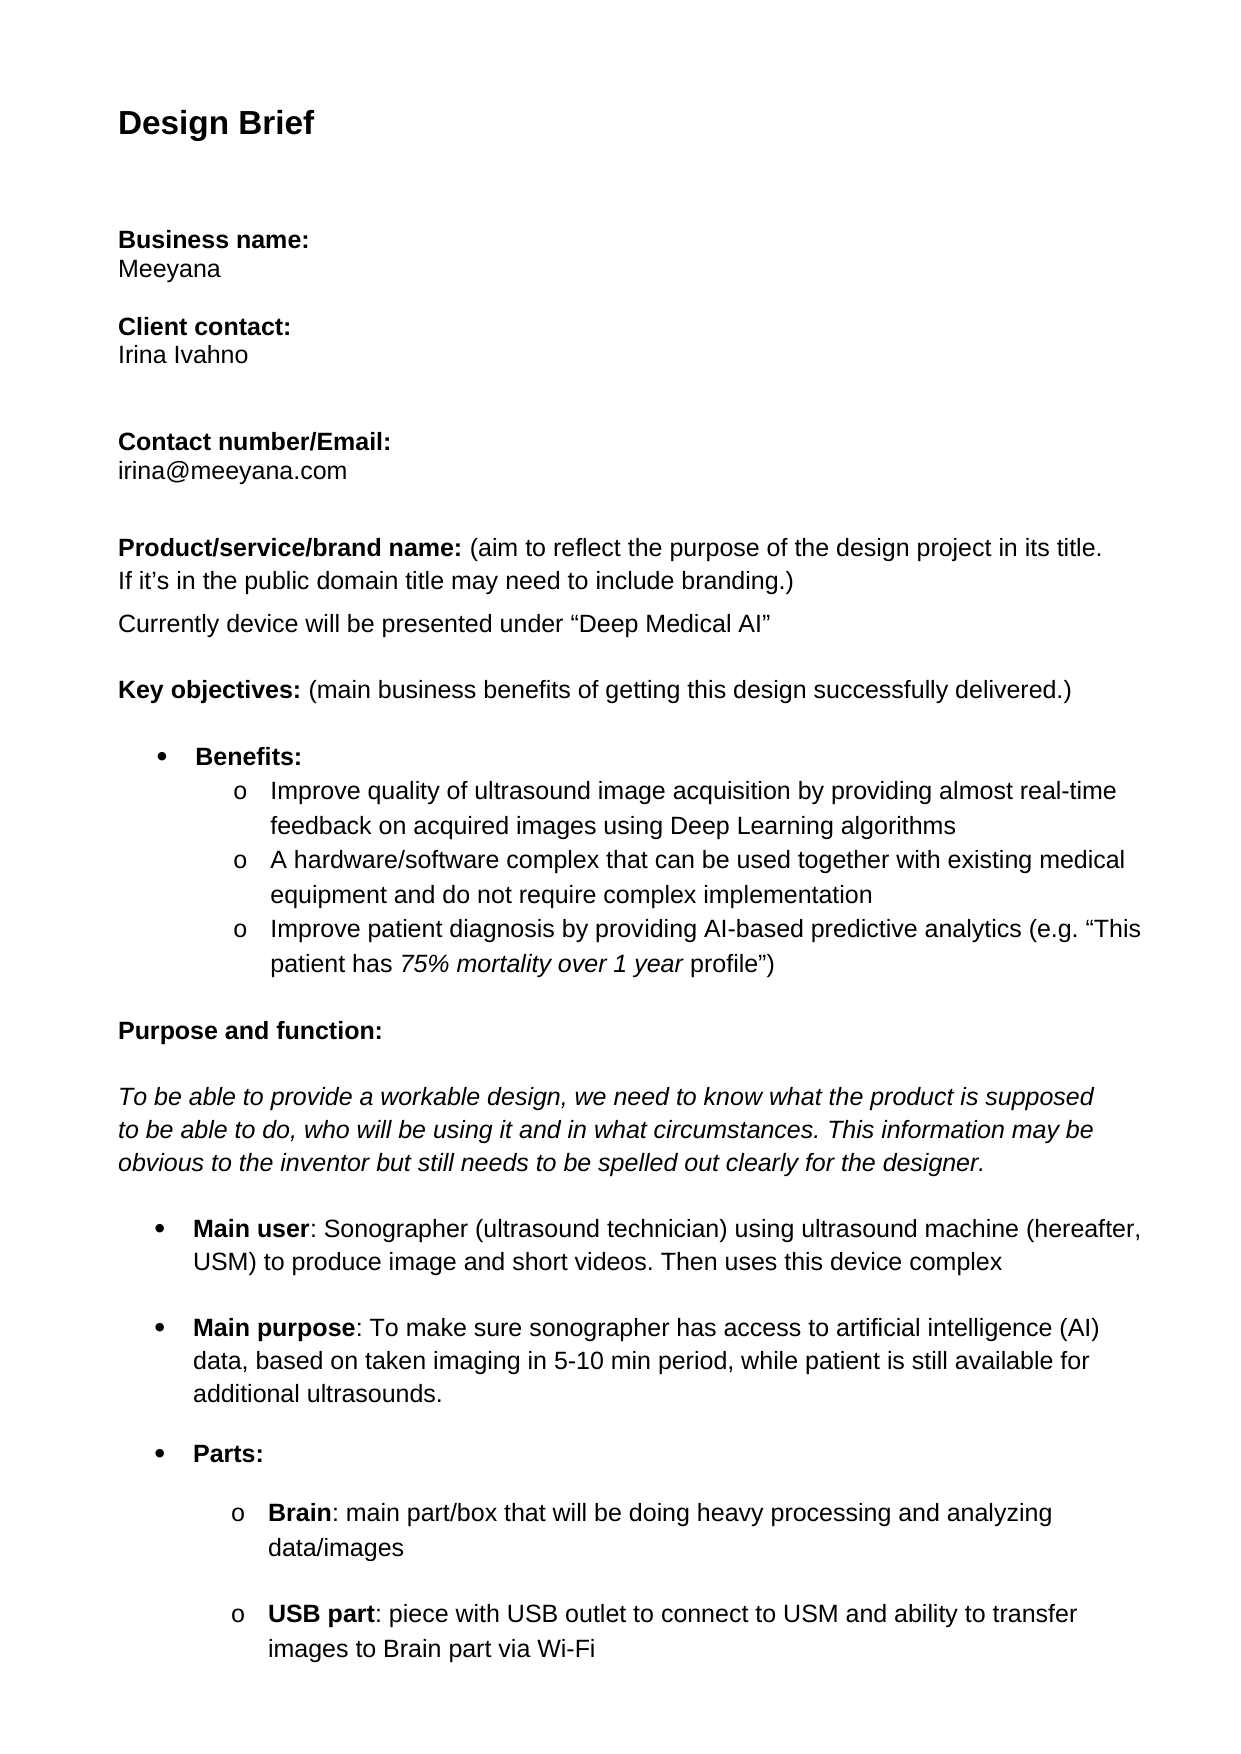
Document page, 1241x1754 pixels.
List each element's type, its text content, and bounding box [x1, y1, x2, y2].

subtitle Client contact: Irina Ivahno [118, 312, 311, 369]
text Currently device will be presented under “Deep Medical AI” [118, 609, 1105, 638]
list Brain: main part/box that will be doing heavy processing and analyzing data/images [230, 1498, 1110, 1562]
list Improve quality of ultrasound image acquisition by providing almost real-time feedback on acquired images using Deep Learning algorithms [233, 776, 1180, 840]
list USB part: piece with USB outlet to connect to USM and ability to transfer images to Brain part via Wi-Fi [230, 1599, 1110, 1663]
text Contact number/Email: [118, 427, 1180, 456]
text Product/service/brand name: (aim to reflect the purpose of the design project in its title. If it’s in the public domain title may need to include branding.) [118, 533, 1105, 595]
subtitle Business name: Meeyana [118, 226, 311, 283]
text To be able to provide a workable design, we need to know what the product is supposed to be able to do, who will be using it and in what circumstances. This information may be obvious to the inventor but still needs to be spelled out clearly for the designer. [118, 1082, 1110, 1177]
list Parts: [155, 1438, 1110, 1467]
text Key objectives: (main business benefits of getting this design successfully delivered.) [118, 675, 1180, 704]
text irina@meeyana.com [118, 456, 1180, 485]
list Main user: Sonographer (ultrasound technician) using ultrasound machine (hereafter, USM) to produce image and short videos. Then uses this device complex [155, 1214, 1180, 1276]
text Purpose and function: [118, 1016, 1110, 1044]
list Improve patient diagnosis by providing AI-based predictive analytics (e.g. “This patient has 75% mortality over 1 year profile”) [233, 914, 1180, 978]
list Benefits: [158, 742, 1180, 771]
list Main purpose: To make sure sonographer has access to artificial intelligence (AI) data, based on taken imaging in 5-10 min period, while patient is still available for additional ultrasounds. [155, 1313, 1110, 1408]
list A hardware/software complex that can be used together with existing medical equipment and do not require complex implementation [233, 845, 1180, 909]
text Design Brief [118, 103, 1180, 141]
